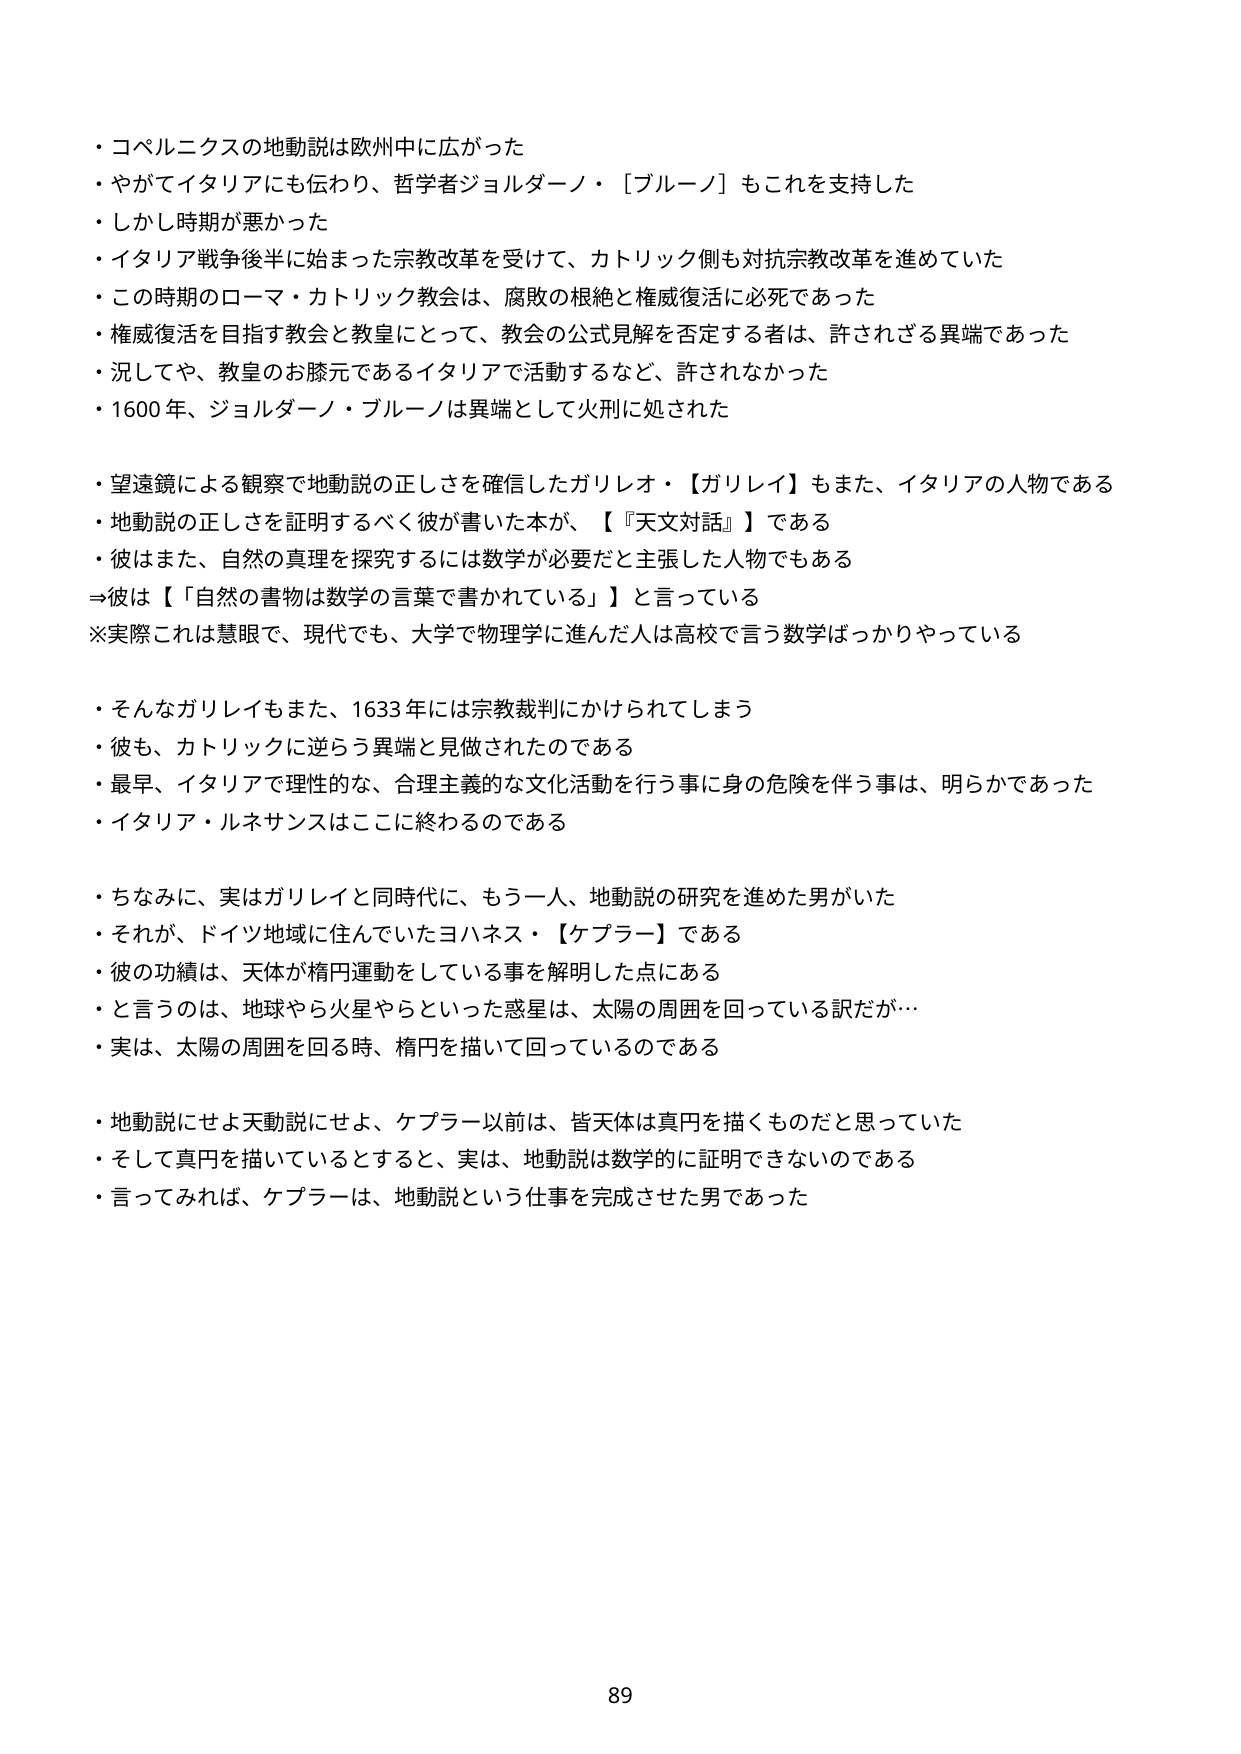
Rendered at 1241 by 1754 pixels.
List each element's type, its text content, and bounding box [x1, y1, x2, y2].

text ・イタリア戦争後半に始まった宗教改革を受けて、カトリック側も対抗宗教改革を進めていた [89, 239, 1152, 277]
text ・やがてイタリアにも伝わり、哲学者ジョルダーノ・［ブルーノ］もこれを支持した [89, 164, 1152, 202]
text ・実は、太陽の周囲を回る時、楕円を描いて回っているのである [89, 1027, 1152, 1064]
text ・地動説にせよ天動説にせよ、ケプラー以前は、皆天体は真円を描くものだと思っていた [89, 1102, 1152, 1139]
text ・そんなガリレイもまた、1633年には宗教裁判にかけられてしまう [89, 689, 1152, 727]
text ・彼も、カトリックに逆らう異端と見做されたのである [89, 727, 1152, 764]
text ・況してや、教皇のお膝元であるイタリアで活動するなど、許されなかった [89, 352, 1152, 389]
text ・そして真円を描いているとすると、実は、地動説は数学的に証明できないのである [89, 1139, 1152, 1177]
text ⇒彼は【「自然の書物は数学の言葉で書かれている」】と言っている [89, 577, 1152, 614]
text ・この時期のローマ・カトリック教会は、腐敗の根絶と権威復活に必死であった [89, 277, 1152, 314]
text ・権威復活を目指す教会と教皇にとって、教会の公式見解を否定する者は、許されざる異端であった [89, 314, 1152, 352]
text ・それが、ドイツ地域に住んでいたヨハネス・【ケプラー】である [89, 914, 1152, 952]
text ・彼の功績は、天体が楕円運動をしている事を解明した点にある [89, 952, 1152, 989]
text ・最早、イタリアで理性的な、合理主義的な文化活動を行う事に身の危険を伴う事は、明らかであった [89, 764, 1152, 802]
text ・イタリア・ルネサンスはここに終わるのである [89, 802, 1152, 839]
text ・しかし時期が悪かった [89, 202, 1152, 239]
text ・地動説の正しさを証明するべく彼が書いた本が、【『天文対話』】である [89, 502, 1152, 539]
text ・ちなみに、実はガリレイと同時代に、もう一人、地動説の研究を進めた男がいた [89, 877, 1152, 914]
text ・1600年、ジョルダーノ・ブルーノは異端として火刑に処された [89, 389, 1152, 427]
text ※実際これは慧眼で、現代でも、大学で物理学に進んだ人は高校で言う数学ばっかりやっている [89, 614, 1152, 652]
text ・コペルニクスの地動説は欧州中に広がった [89, 127, 1152, 164]
text ・彼はまた、自然の真理を探究するには数学が必要だと主張した人物でもある [89, 539, 1152, 577]
text ・言ってみれば、ケプラーは、地動説という仕事を完成させた男であった [89, 1177, 1152, 1214]
text ・望遠鏡による観察で地動説の正しさを確信したガリレオ・【ガリレイ】もまた、イタリアの人物である [89, 464, 1152, 502]
text ・と言うのは、地球やら火星やらといった惑星は、太陽の周囲を回っている訳だが… [89, 989, 1152, 1027]
